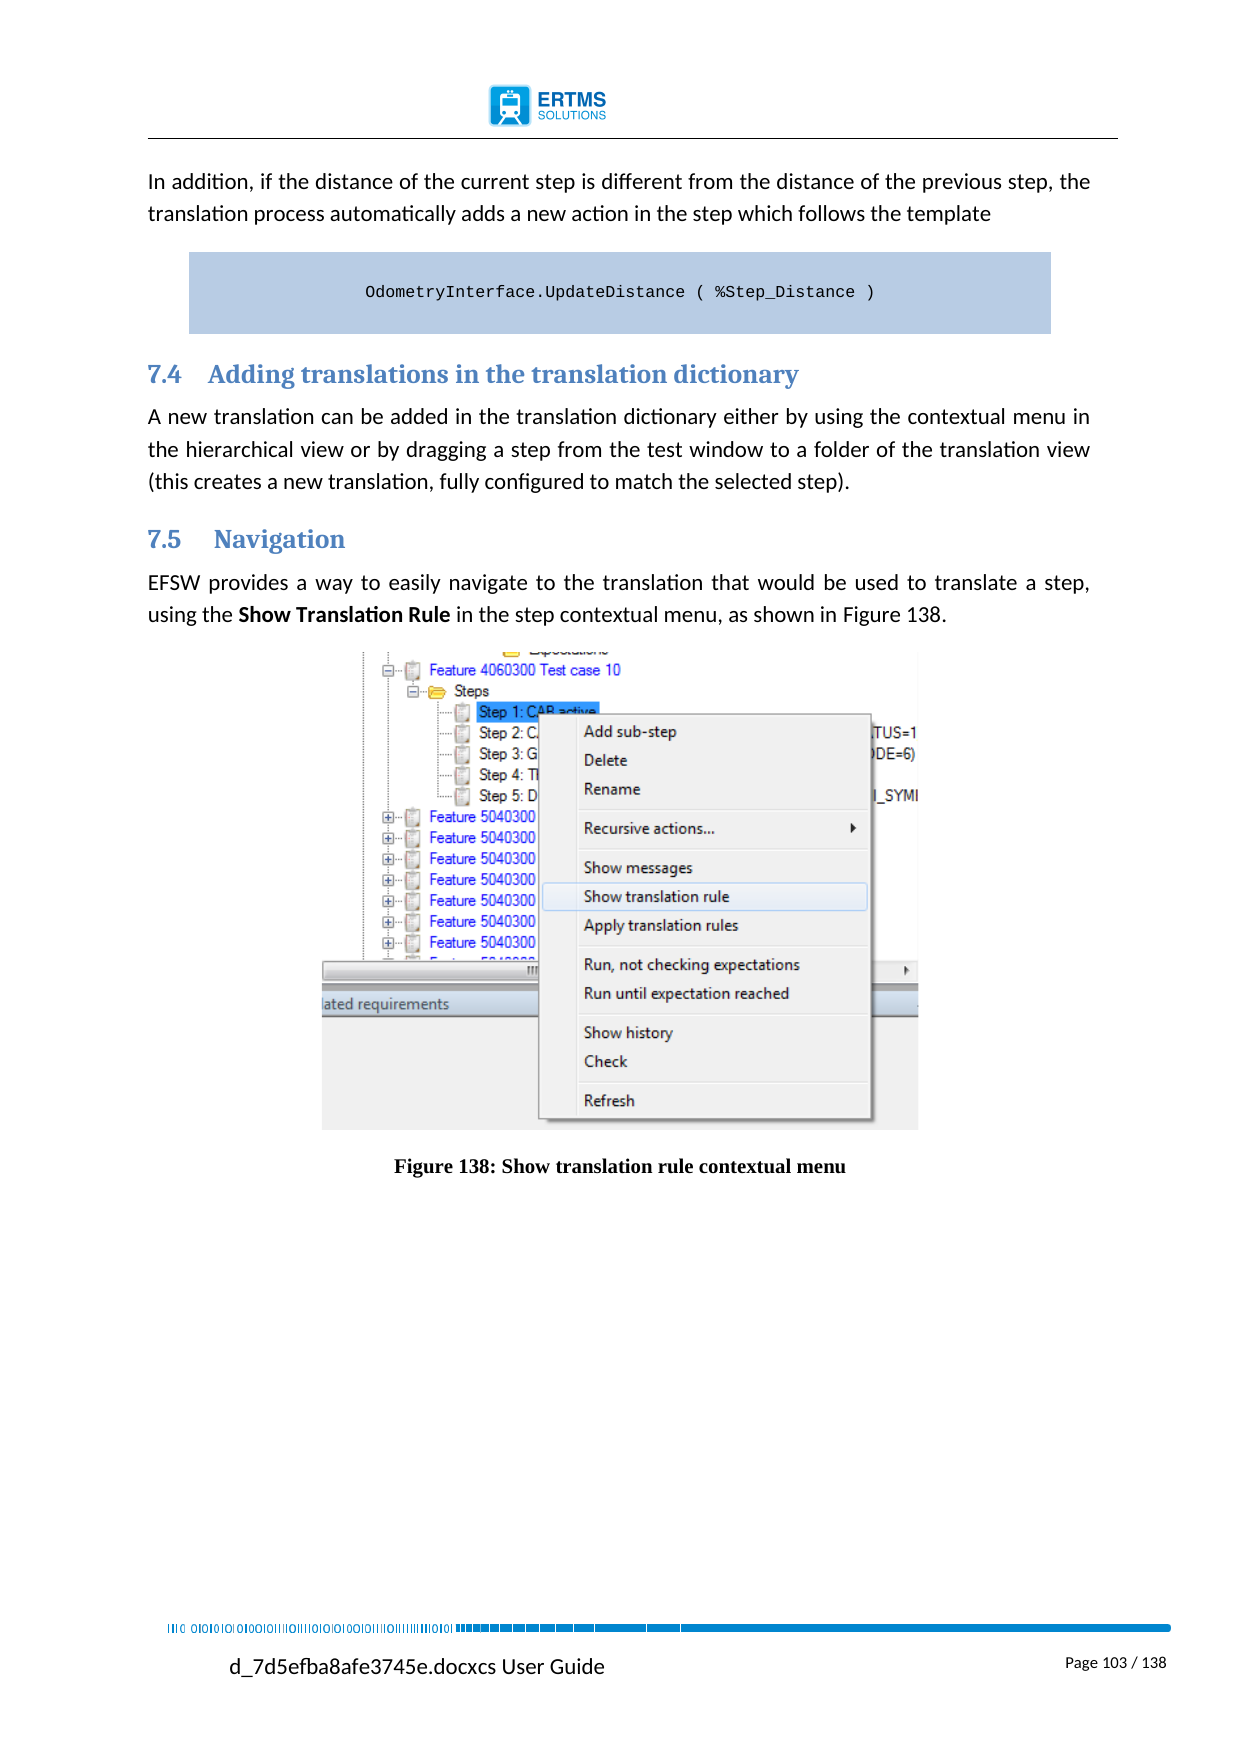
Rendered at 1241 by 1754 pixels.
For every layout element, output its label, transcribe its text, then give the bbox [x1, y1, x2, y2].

text In addition, if the distance of the current step is different from the distance of the previous step, the translation process automatically adds a new action in the step which follows the template [148, 167, 1093, 227]
text Figure 138: Show translation rule contextual menu [148, 1154, 1093, 1178]
text EFSW provides a way to easily navigate to the translation that would be used to translate a step, using the Show Translation Rule in the step contextual menu, as shown in Figure 138. [148, 568, 1093, 628]
text A new translation can be added in the translation dictionary either by using the contextual menu in the hierarchical view or by dragging a step from the test window to a folder of the translation view (this creates a new translation, fully configured to match the selected step). [148, 402, 1093, 495]
text OdometryInterface.UpdateDistance ( %Step_Distance ) [189, 284, 1051, 302]
picture [477, 73, 617, 138]
picture [321, 652, 919, 1130]
subtitle Adding translations in the translation dictionary [148, 359, 1093, 390]
picture [167, 1624, 1171, 1633]
subtitle Navigation [148, 524, 1093, 555]
